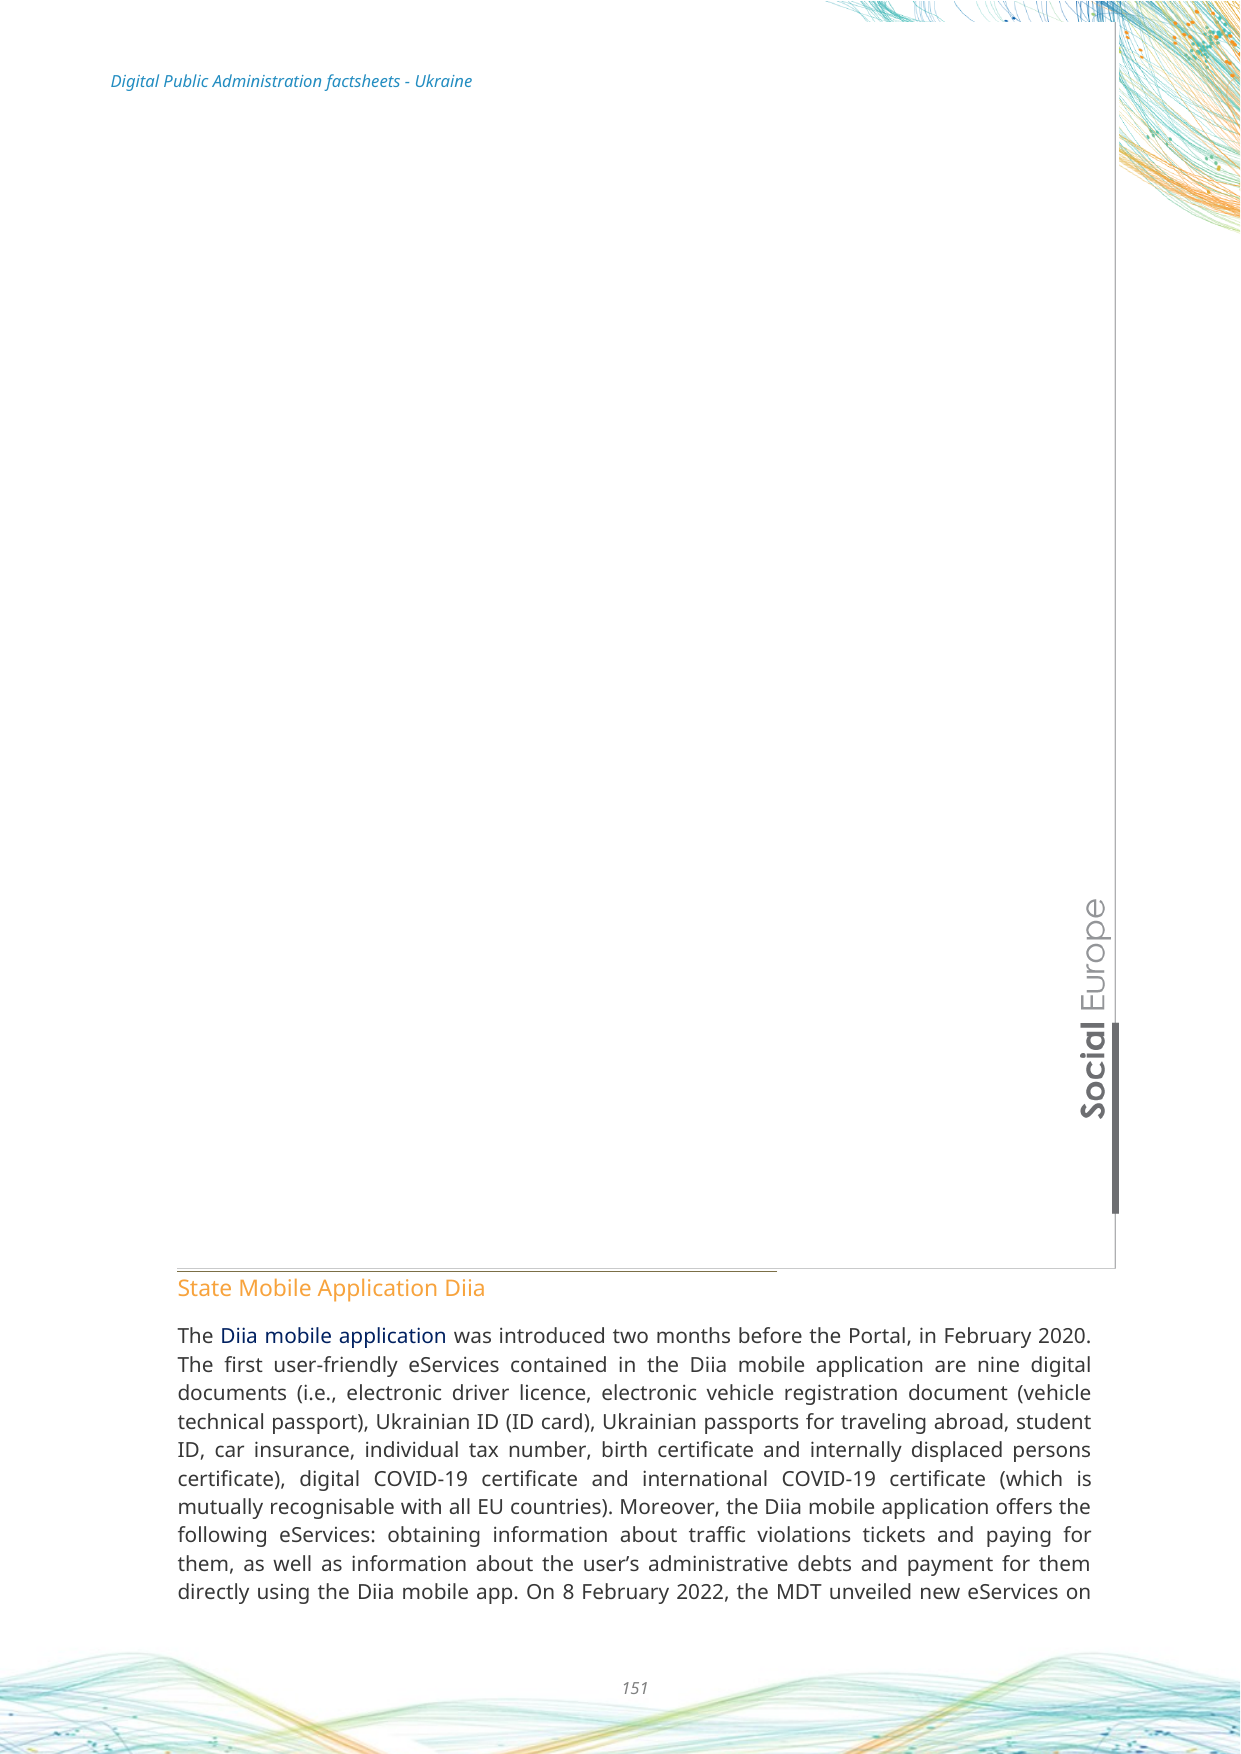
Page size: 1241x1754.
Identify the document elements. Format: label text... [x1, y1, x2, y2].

text The Diia mobile application was introduced two months before the Portal, in February 2020. The first user-friendly eServices contained in the Diia mobile application are nine digital documents (i.e., electronic driver licence, electronic vehicle registration document (vehicle technical passport), Ukrainian ID (ID card), Ukrainian passports for traveling abroad, student ID, car insurance, individual tax number, birth certificate and internally displaced persons certificate), digital COVID-19 certificate and international COVID-19 certificate (which is mutually recognisable with all EU countries). Moreover, the Diia mobile application offers the following eServices: obtaining information about traffic violations tickets and paying for them, as well as information about the user’s administrative debts and payment for them directly using the Diia mobile app. On 8 February 2022, the MDT unveiled new eServices on the Diia application: change of place of residence; criminal record certificate; sharing of a technical passport for a vehicle (done via QR code); financial assistance for internally displaced people (IDPs); and a polling function through which Ukrainians have the opportunity to express an opinion via polls organized by government authorities in Diia. In total, more than 14 million of Ukrainians use the Diia mobile application. According to the research, the Diia mobile app is one of the most popular mobile applications in Ukraine. 54% of all Internet users if Ukraine have the Diia app. [177, 1322, 1092, 1606]
picture [177, 1, 1241, 1269]
subtitle State Mobile Application Diia [177, 1272, 1092, 1303]
picture [0, 1628, 1241, 1754]
